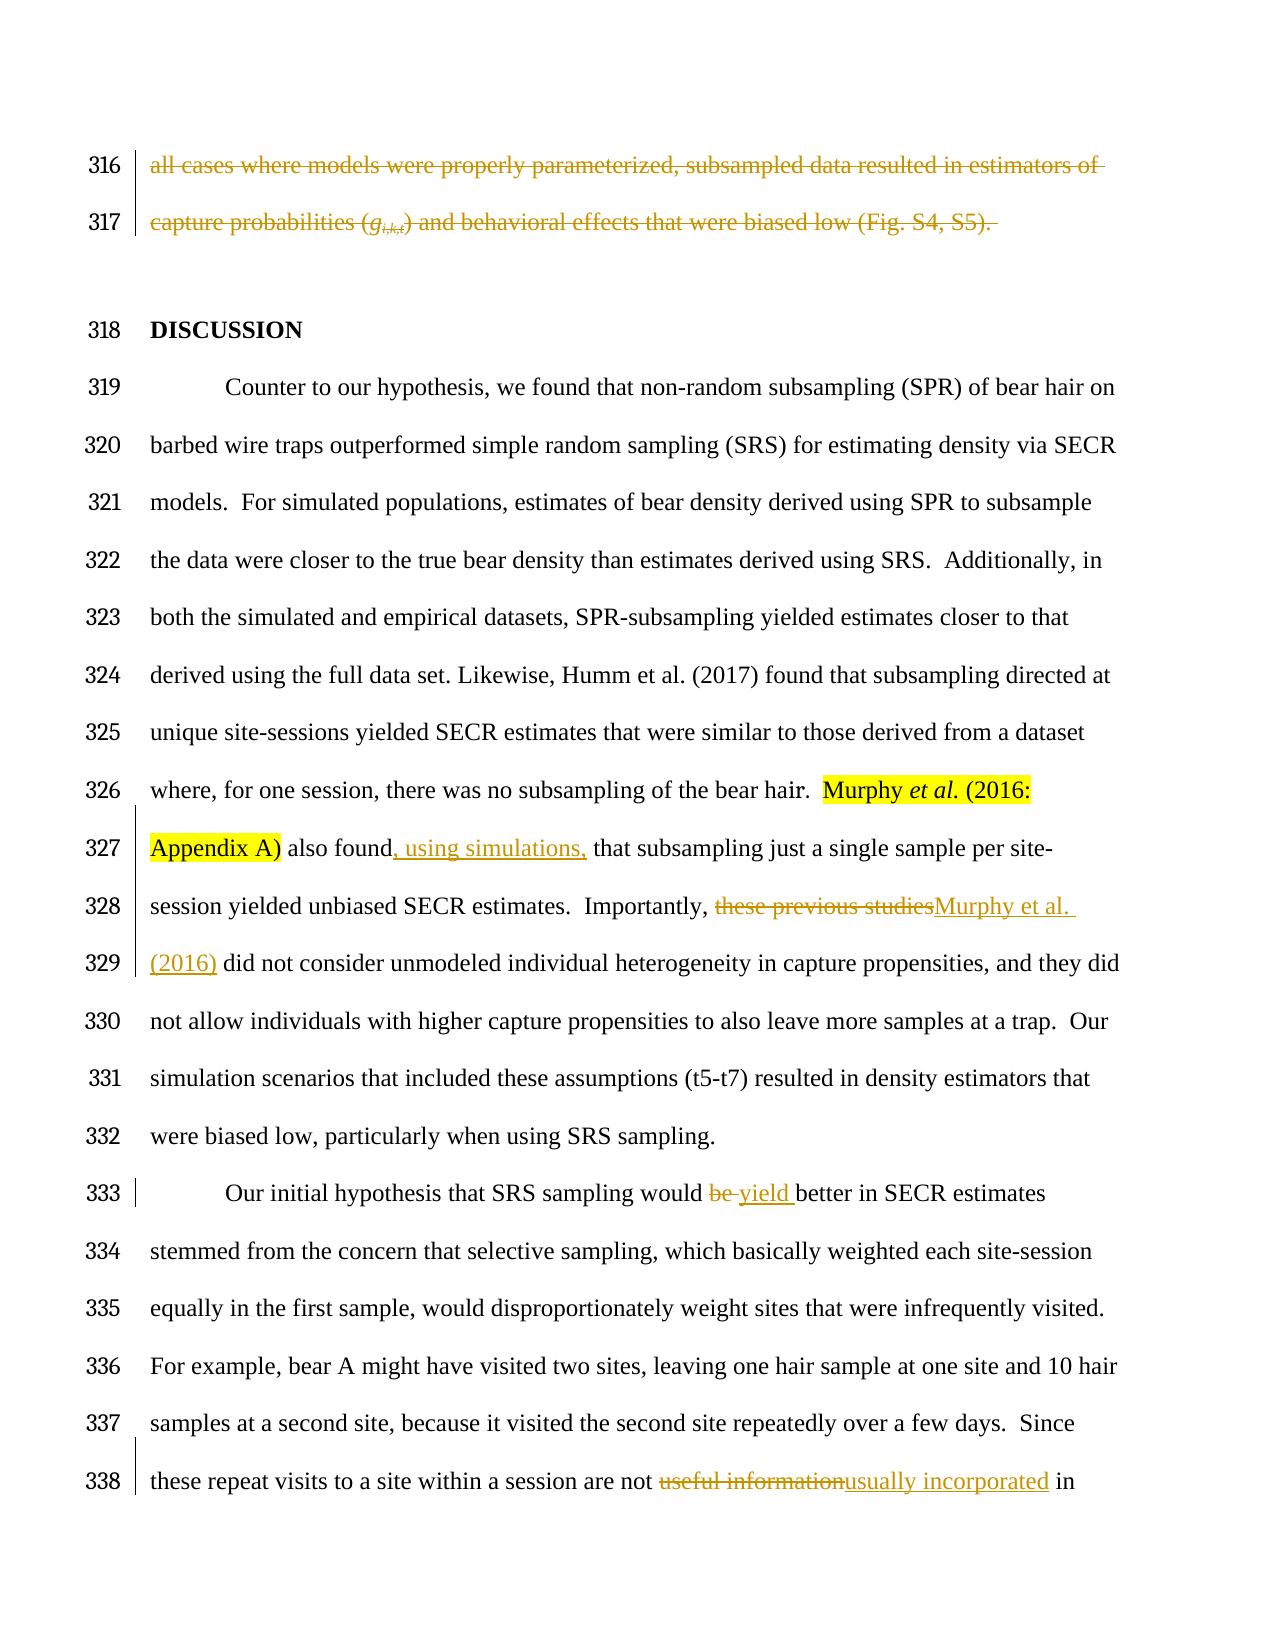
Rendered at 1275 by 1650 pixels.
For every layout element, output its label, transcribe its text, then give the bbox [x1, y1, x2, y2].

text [150, 1178, 1125, 1494]
subtitle DISCUSSION [150, 315, 1125, 344]
text Counter to our hypothesis, we found that non-random subsampling (SPR) of bear hair on barbed wire traps outperformed simple random sampling (SRS) for estimating density via SECR models. For simulated populations, estimates of bear density derived using SPR to subsample the data were closer to the true bear density than estimates derived using SRS. Additionally, in both the simulated and empirical datasets, SPR-subsampling yielded estimates closer to that derived using the full data set. Likewise, Humm et al. (2017) found that subsampling directed at unique site-sessions yielded SECR estimates that were similar to those derived from a dataset where, for one session, there was no subsampling of the bear hair. Murphy et al. (2016: Appendix A) also found that subsampling just a single sample per site-session yielded unbiased SECR estimates. Importantly, did not consider unmodeled individual heterogeneity in capture propensities, and they did not allow individuals with higher capture propensities to also leave more samples at a trap. Our simulation scenarios that included these assumptions (t5-t7) resulted in density estimators that were biased low, particularly when using SRS sampling. [150, 372, 1125, 1149]
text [150, 150, 1125, 236]
